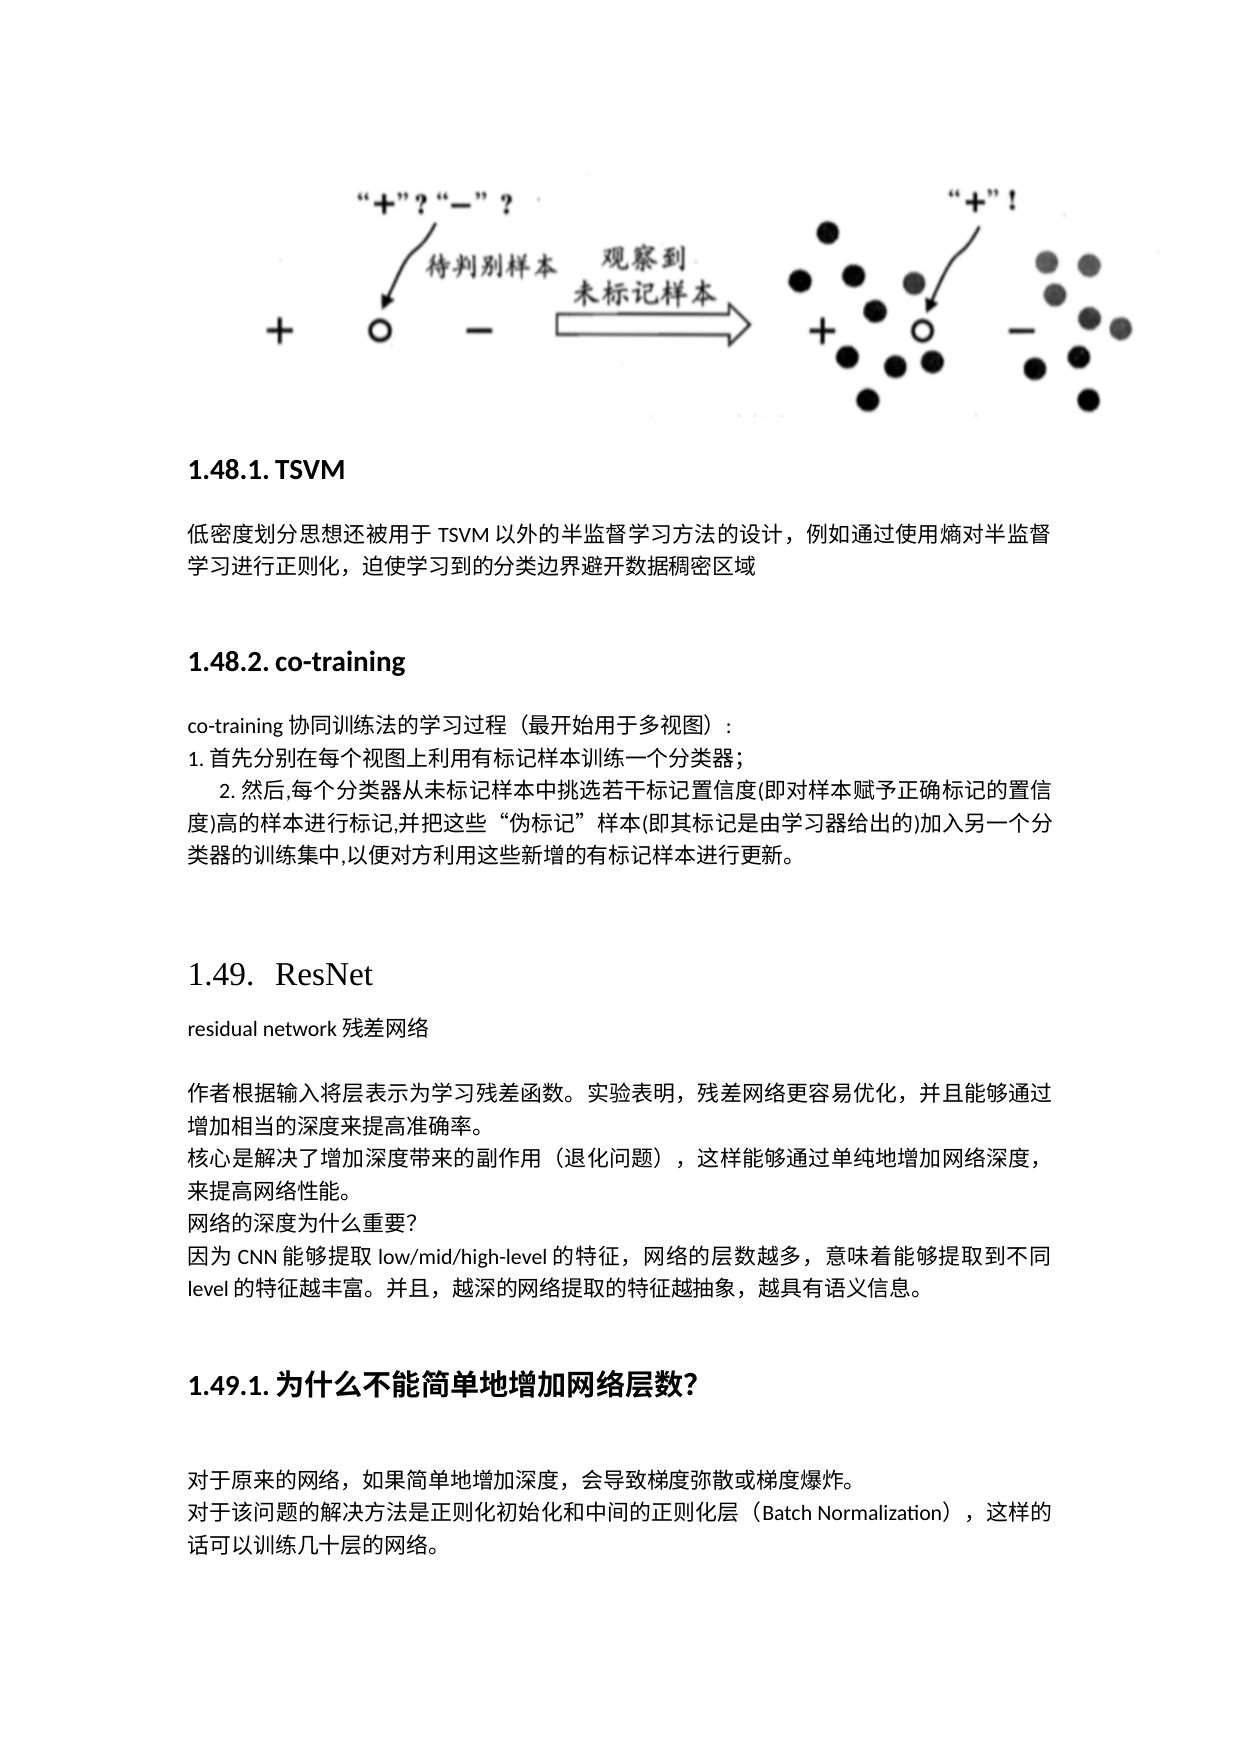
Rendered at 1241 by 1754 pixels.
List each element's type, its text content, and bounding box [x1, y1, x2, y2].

list 2. 然后,每个分类器从未标记样本中挑选若干标记置信度(即对样本赋予正确标记的置信度)高的样本进行标记,并把这些“伪标记”样本(即其标记是由学习器给出的)加入另一个分类器的训练集中,以便对方利用这些新增的有标记样本进行更新。 [187, 773, 1053, 870]
subtitle TSVM [187, 437, 1053, 502]
text 作者根据输入将层表示为学习残差函数。实验表明，残差网络更容易优化，并且能够通过增加相当的深度来提高准确率。 核心是解决了增加深度带来的副作用（退化问题），这样能够通过单纯地增加网络深度，来提高网络性能。 [187, 1076, 1053, 1206]
text 对于原来的网络，如果简单地增加深度，会导致梯度弥散或梯度爆炸。 [187, 1462, 1053, 1495]
text 因为CNN能够提取low/mid/high-level的特征，网络的层数越多，意味着能够提取到不同level的特征越丰富。并且，越深的网络提取的特征越抽象，越具有语义信息。 [187, 1238, 1053, 1303]
text residual network 残差网络 [187, 1011, 1053, 1043]
text 对于该问题的解决方法是正则化初始化和中间的正则化层（Batch Normalization），这样的话可以训练几十层的网络。 [187, 1495, 1053, 1560]
text 低密度划分思想还被用于TSVM以外的半监督学习方法的设计，例如通过使用熵对半监督学习进行正则化，迫使学习到的分类边界避开数据稠密区域 [187, 516, 1053, 581]
picture [231, 162, 1163, 417]
text co-training 协同训练法的学习过程（最开始用于多视图）: [187, 708, 1053, 740]
subtitle 为什么不能简单地增加网络层数？ [187, 1350, 1053, 1415]
subtitle ResNet [187, 941, 1053, 1006]
text 网络的深度为什么重要？ [187, 1206, 1053, 1238]
list 首先分别在每个视图上利用有标记样本训练一个分类器； [187, 740, 1053, 773]
subtitle co-training [187, 628, 1053, 693]
